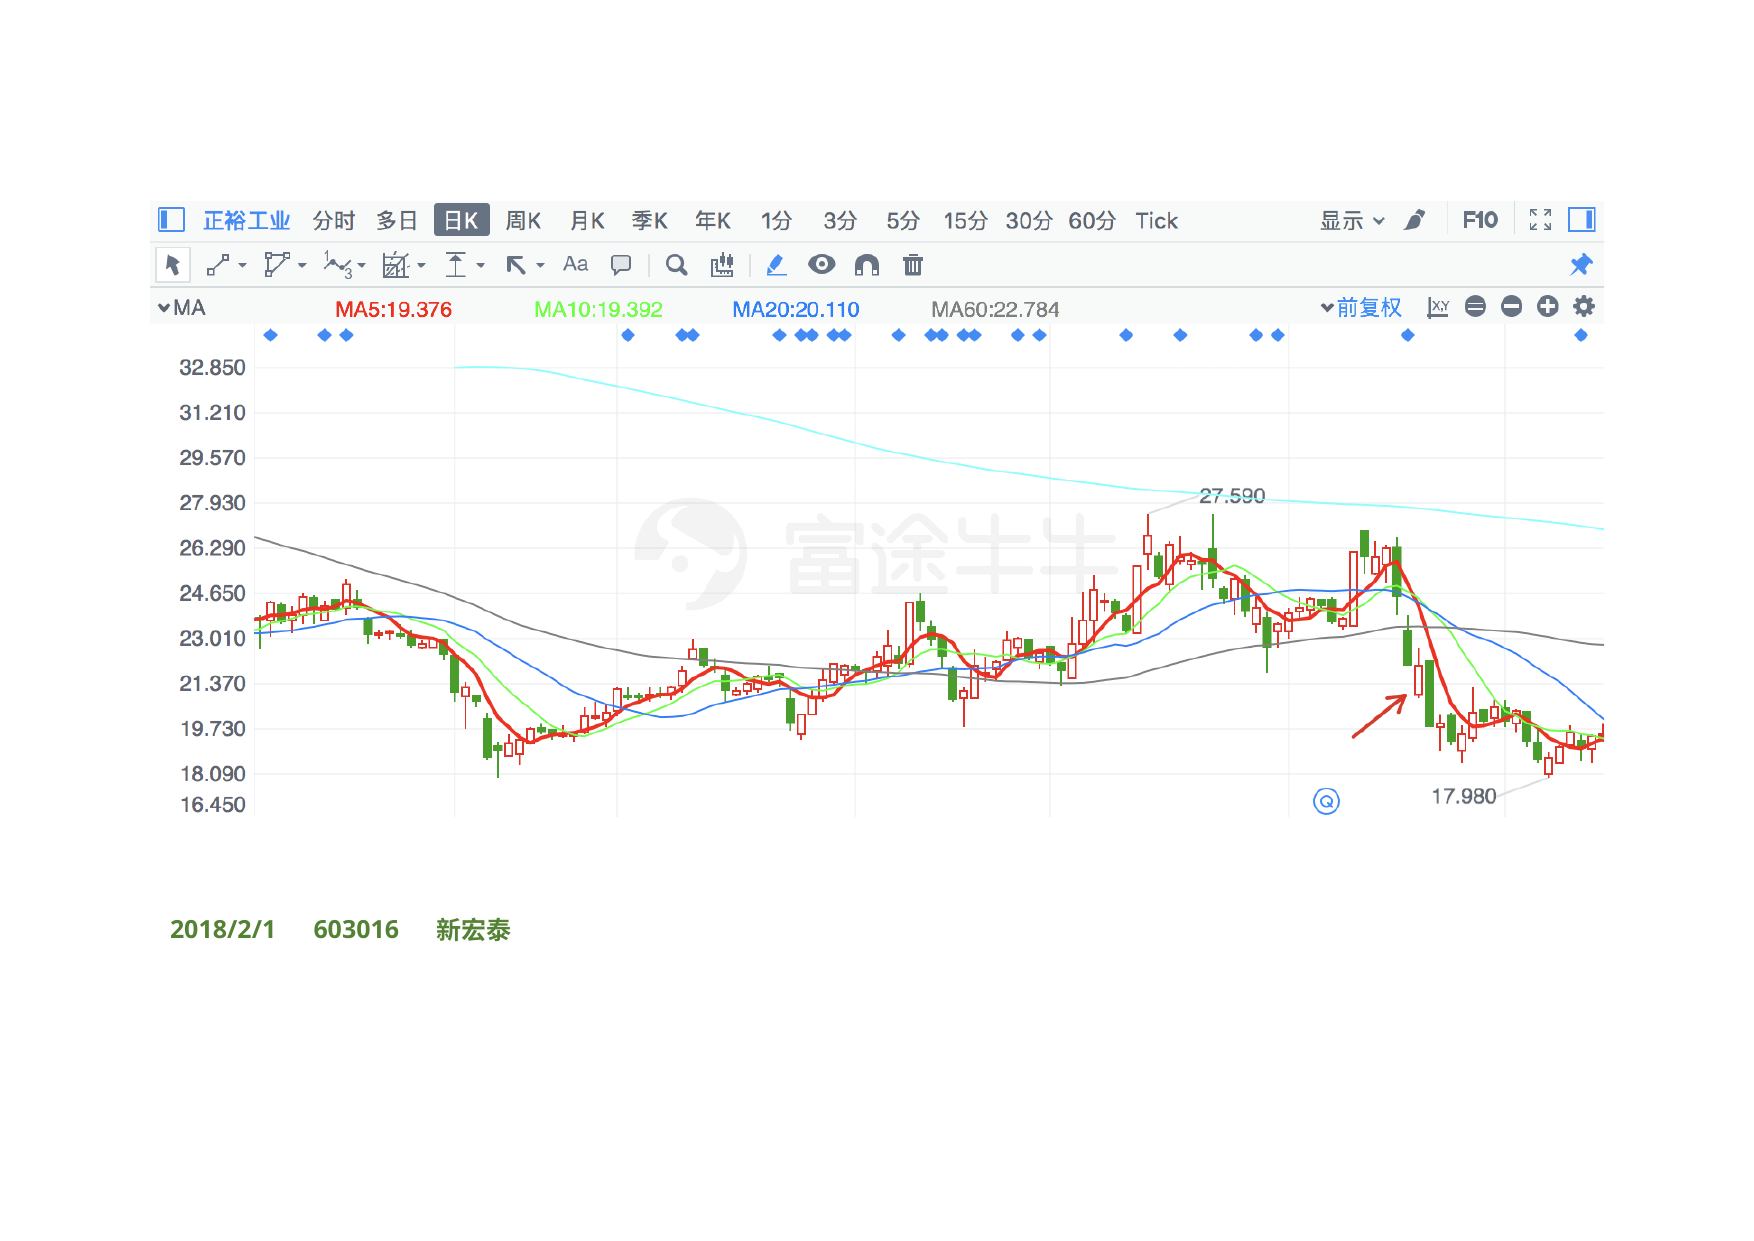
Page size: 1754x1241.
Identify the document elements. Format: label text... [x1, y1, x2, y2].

picture [150, 201, 1605, 817]
table_header 2018/2/1 [150, 906, 287, 951]
table_header 603016 [288, 906, 425, 951]
table_header 新宏泰 [425, 906, 560, 951]
